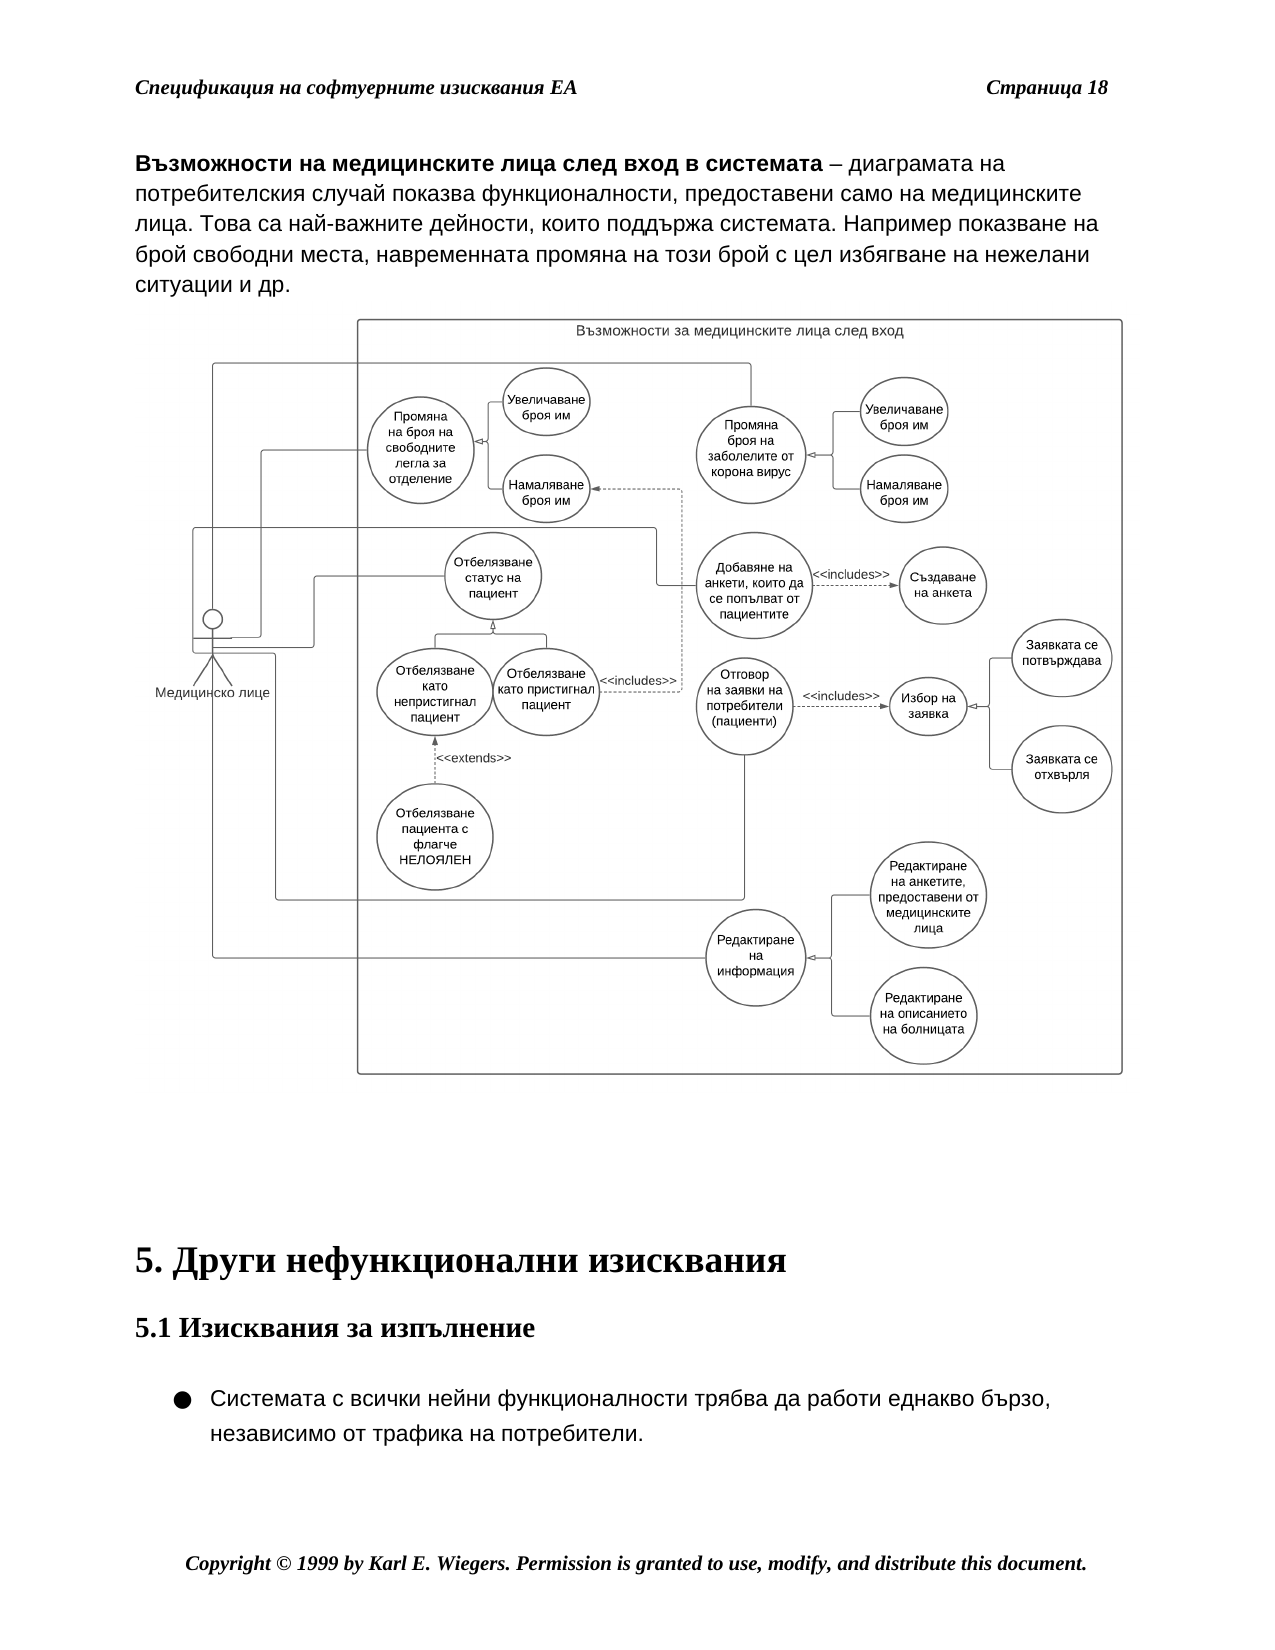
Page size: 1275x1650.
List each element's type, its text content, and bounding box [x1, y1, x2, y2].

list Системата с всички нейни функционалности трябва да работи еднакво бързо, независимо от трафика на потребители. [172, 1373, 1140, 1446]
subtitle 5. Други нефункционални изисквания [135, 1238, 1140, 1281]
picture [135, 301, 1140, 1093]
subtitle 5.1 Изисквания за изпълнение [135, 1310, 1140, 1343]
text Възможности на медицинските лица след вход в системата – диаграмата на потребителския случай показва функционалности, предоставени само на медицинските лица. Това са най-важните дейности, които поддържа системата. Например показване на брой свободни места, навременната промяна на този брой с цел избягване на нежелани ситуации и др. [135, 150, 1140, 297]
